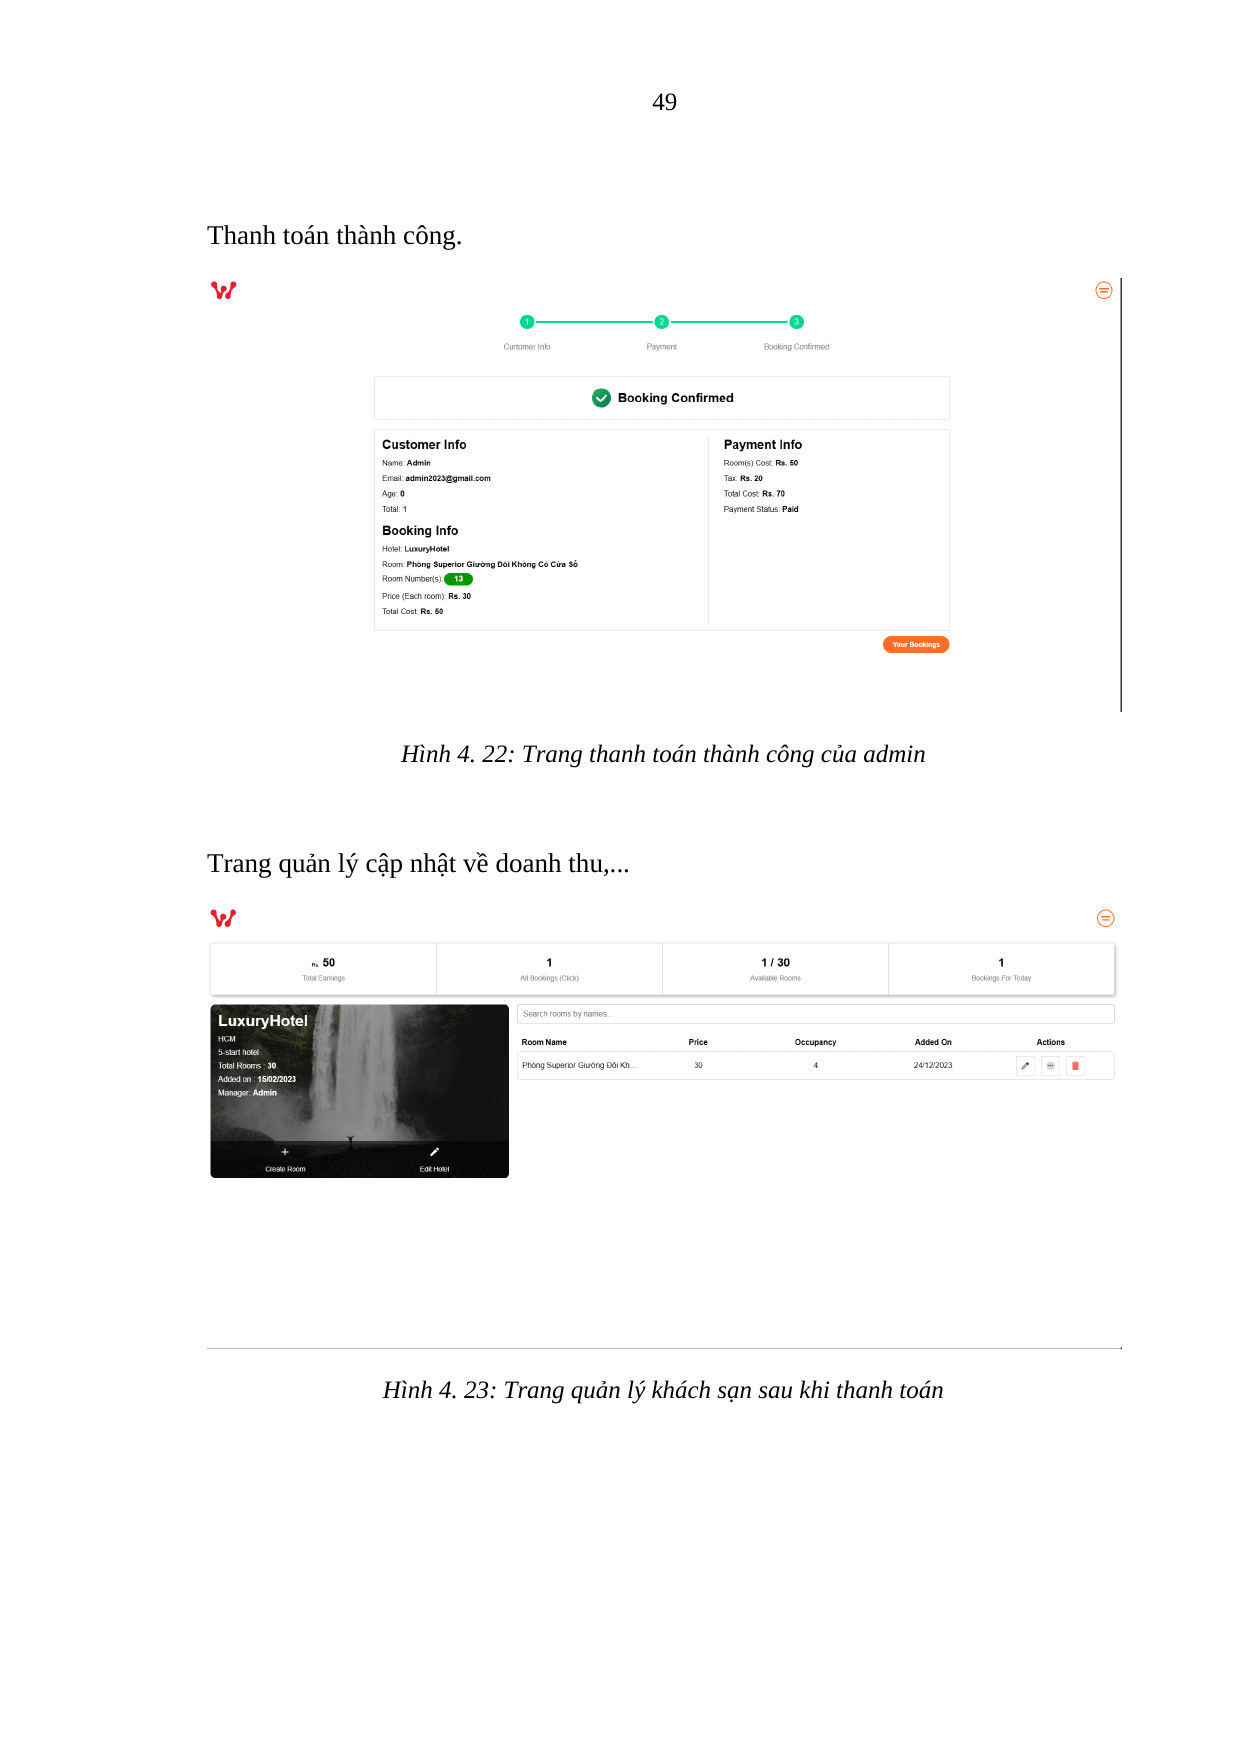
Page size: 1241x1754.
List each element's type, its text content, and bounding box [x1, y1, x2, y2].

text Hình 4. 23: Trang quản lý khách sạn sau khi thanh toán [207, 1375, 1122, 1404]
picture [206, 278, 1122, 712]
text Thanh toán thành công. [207, 219, 1122, 250]
text Hình 4. 22: Trang thanh toán thành công của admin [207, 739, 1122, 767]
picture [206, 906, 1122, 1349]
text Trang quản lý cập nhật về doanh thu,... [207, 847, 1122, 878]
